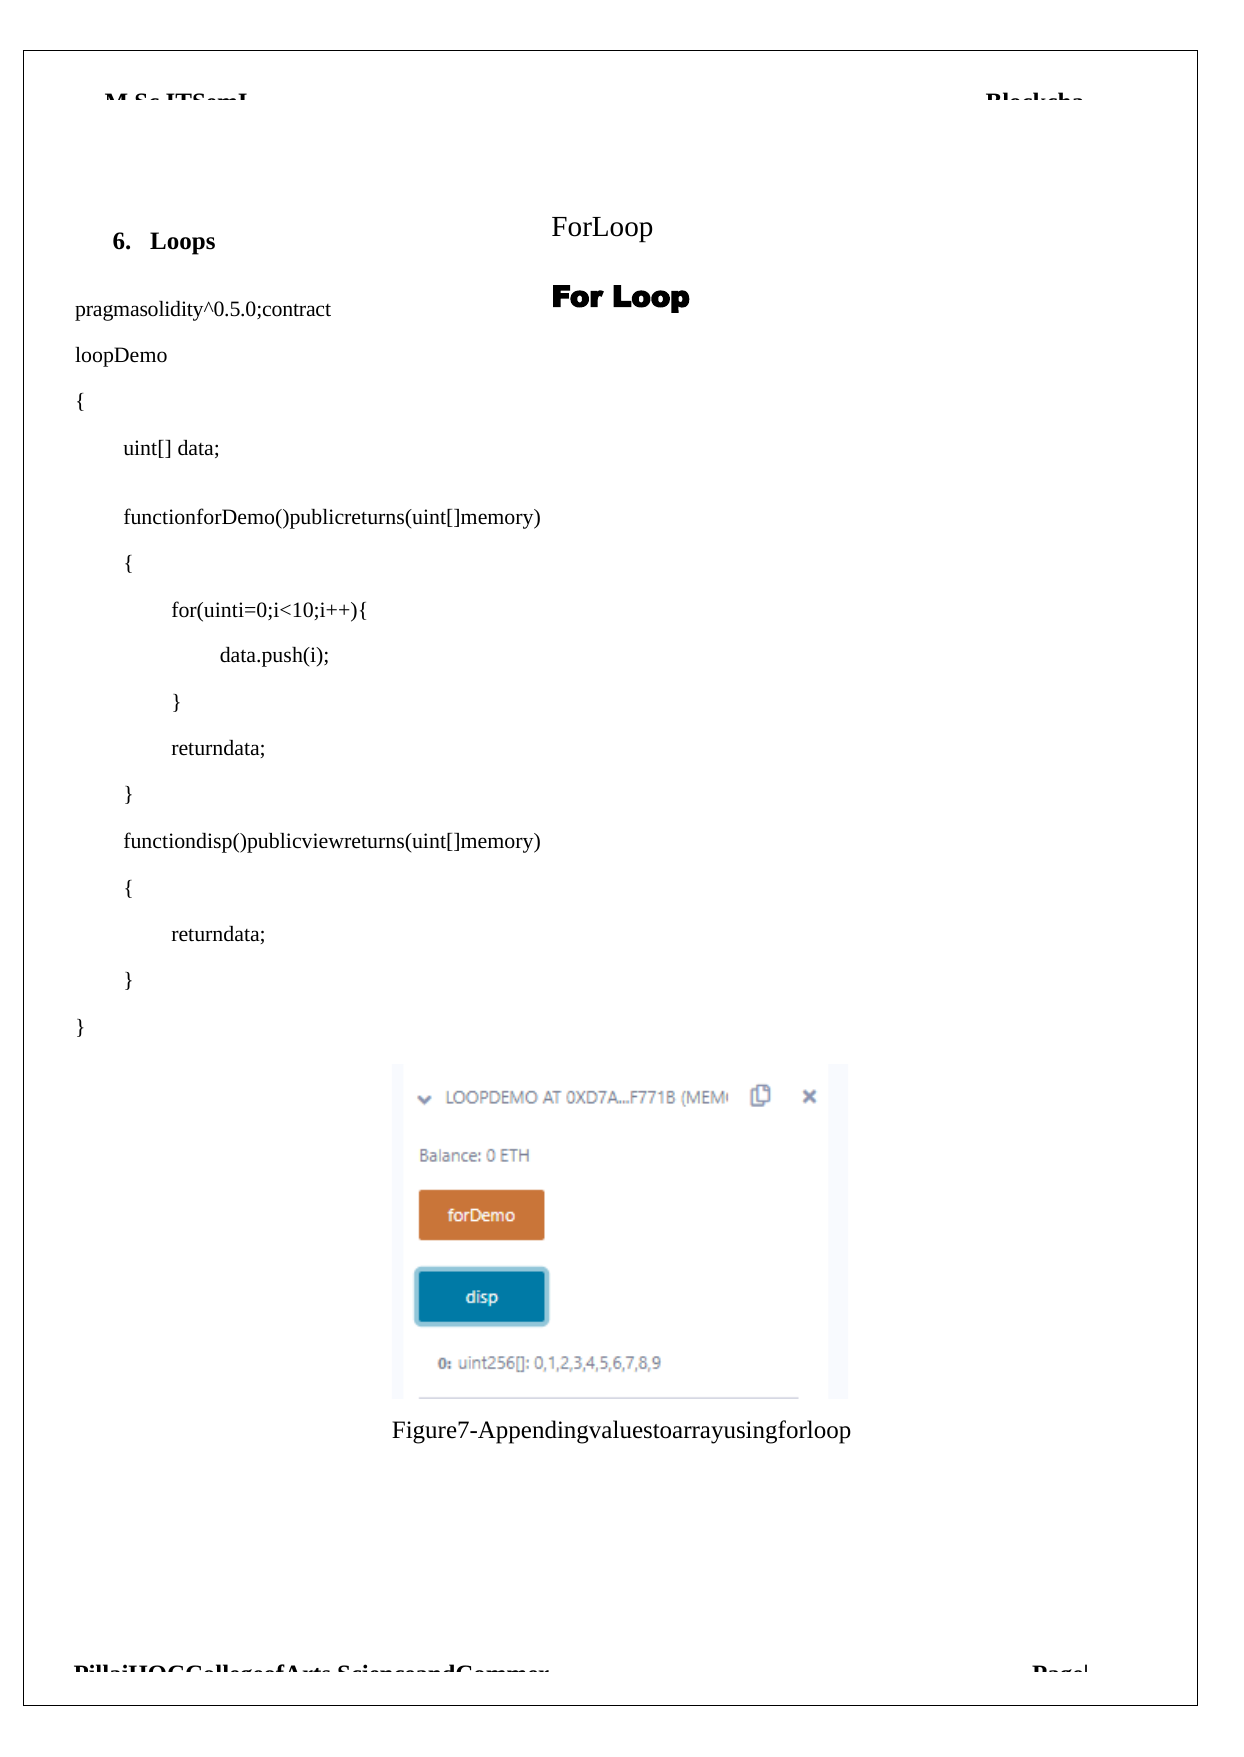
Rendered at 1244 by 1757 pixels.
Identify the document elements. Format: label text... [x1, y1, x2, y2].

text { [123, 874, 1197, 900]
text } [171, 689, 1197, 714]
text } [75, 1014, 1197, 1039]
text functiondisp()publicviewreturns(uint[]memory) [123, 828, 1197, 853]
picture [391, 1064, 849, 1399]
text pragmasolidity^0.5.0;contract loopDemo [75, 296, 338, 367]
text returndata; [171, 735, 1197, 761]
text } [123, 781, 1197, 807]
text { [75, 388, 338, 413]
text returndata; [171, 921, 1197, 946]
text uint[] data; [123, 434, 1197, 460]
subtitle Loops [112, 226, 338, 255]
text for(uinti=0;i<10;i++){ data.push(i); [171, 597, 370, 668]
text } [123, 967, 1197, 992]
text { [123, 550, 1197, 575]
text ForLoop [551, 209, 1197, 242]
text functionforDemo()publicreturns(uint[]memory) [123, 504, 1197, 529]
